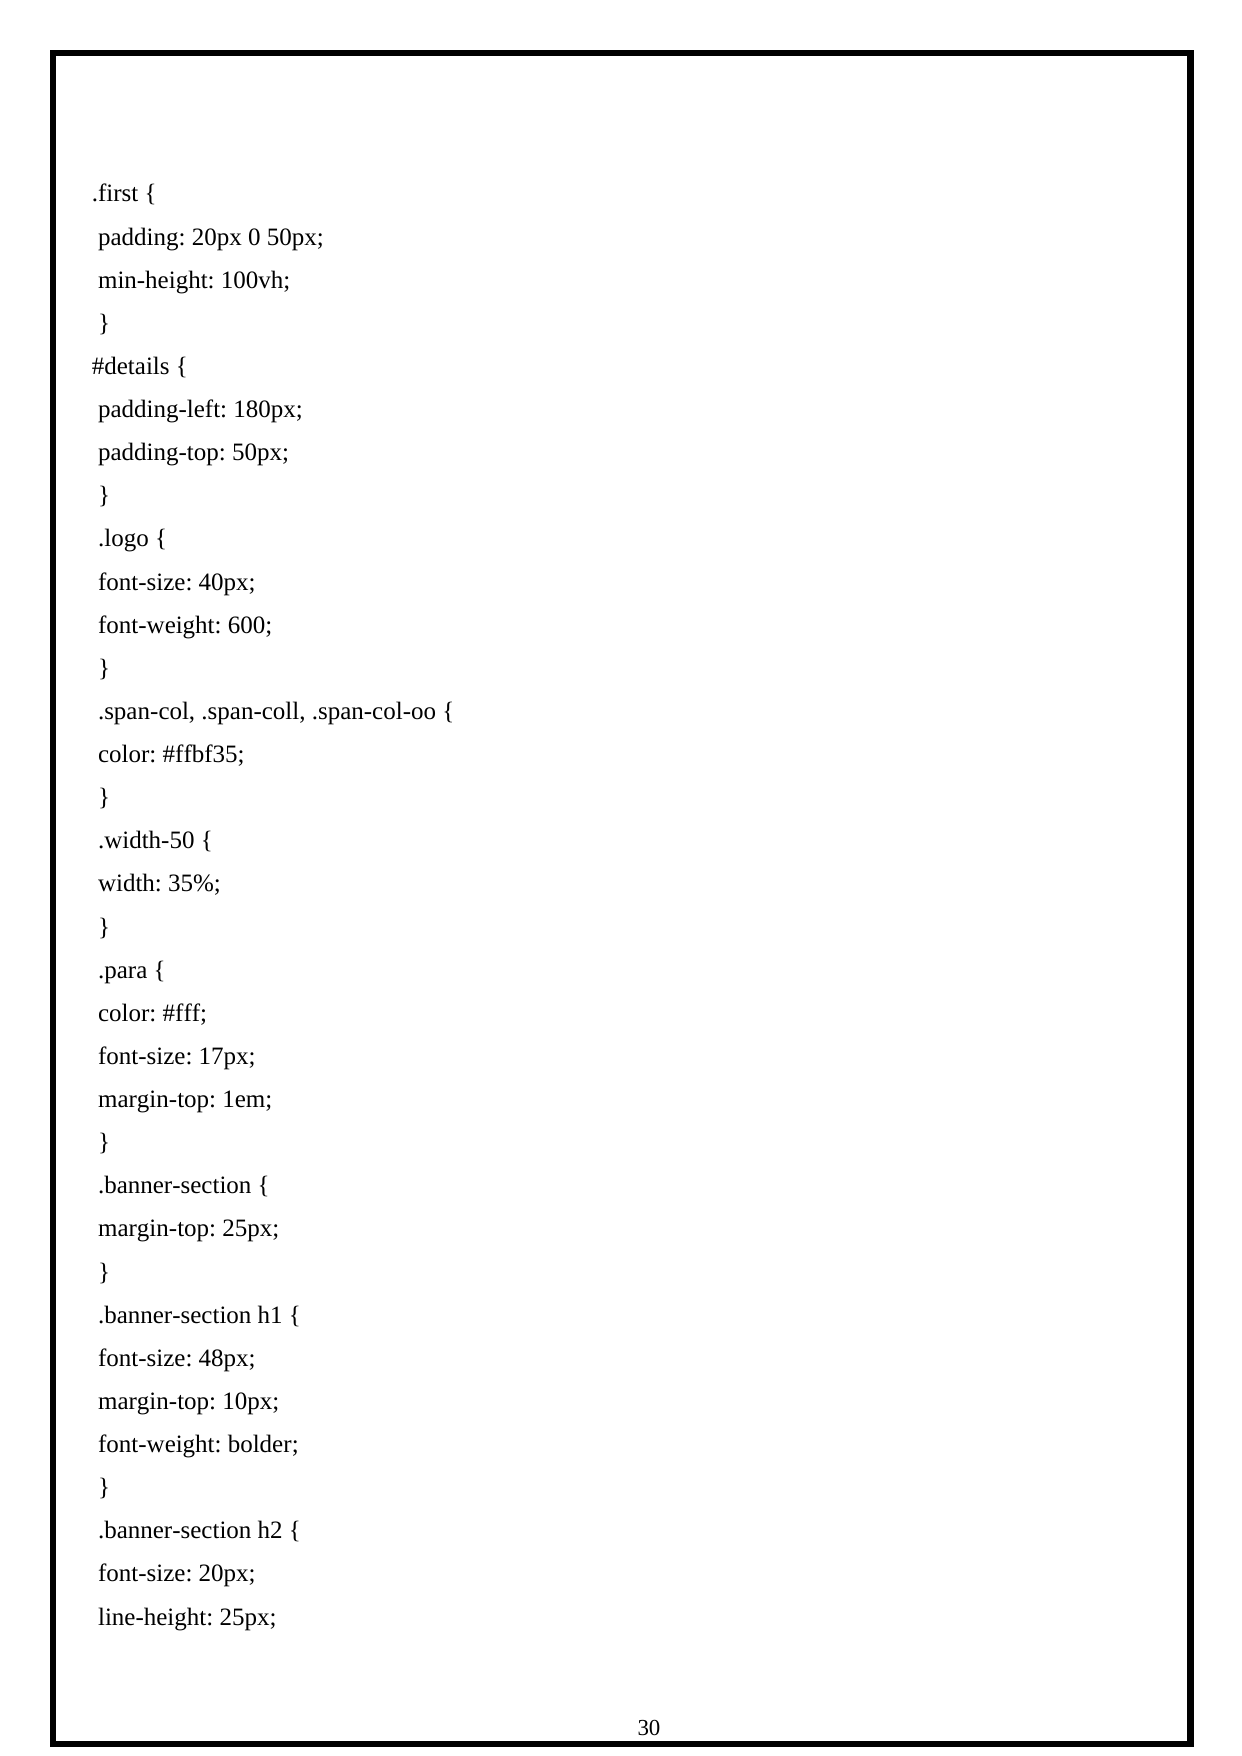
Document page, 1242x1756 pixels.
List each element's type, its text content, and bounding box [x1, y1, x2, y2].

text margin-top: 1em; [73, 1084, 1187, 1113]
text .banner-section { [73, 1170, 1187, 1199]
text margin-top: 10px; [73, 1386, 1187, 1415]
text font-size: 20px; [73, 1558, 1187, 1587]
text } [73, 308, 1187, 337]
text padding-left: 180px; [73, 394, 1187, 423]
text line-height: 25px; [73, 1602, 1187, 1630]
text padding-top: 50px; [73, 437, 1187, 466]
text min-height: 100vh; [73, 265, 1187, 293]
text } [73, 1472, 1187, 1501]
text font-size: 48px; [73, 1343, 1187, 1372]
text } [73, 912, 1187, 940]
text font-size: 40px; [73, 567, 1187, 595]
text .width-50 { [73, 825, 1187, 854]
text .span-col, .span-coll, .span-col-oo { [73, 696, 1187, 725]
text color: #fff; [73, 998, 1187, 1027]
text margin-top: 25px; [73, 1213, 1187, 1242]
text padding: 20px 0 50px; [73, 222, 1187, 250]
text color: #ffbf35; [73, 739, 1187, 768]
text .banner-section h2 { [73, 1515, 1187, 1544]
text font-weight: 600; [73, 610, 1187, 638]
text } [73, 653, 1187, 682]
text .banner-section h1 { [73, 1300, 1187, 1328]
text width: 35%; [73, 868, 1187, 897]
text #details { [73, 351, 1187, 380]
text .first { [73, 178, 1187, 207]
text font-weight: bolder; [73, 1429, 1187, 1458]
text } [73, 480, 1187, 509]
text } [73, 782, 1187, 811]
text } [73, 1127, 1187, 1156]
text } [73, 1257, 1187, 1285]
text font-size: 17px; [73, 1041, 1187, 1070]
text .para { [73, 955, 1187, 983]
text .logo { [73, 523, 1187, 552]
